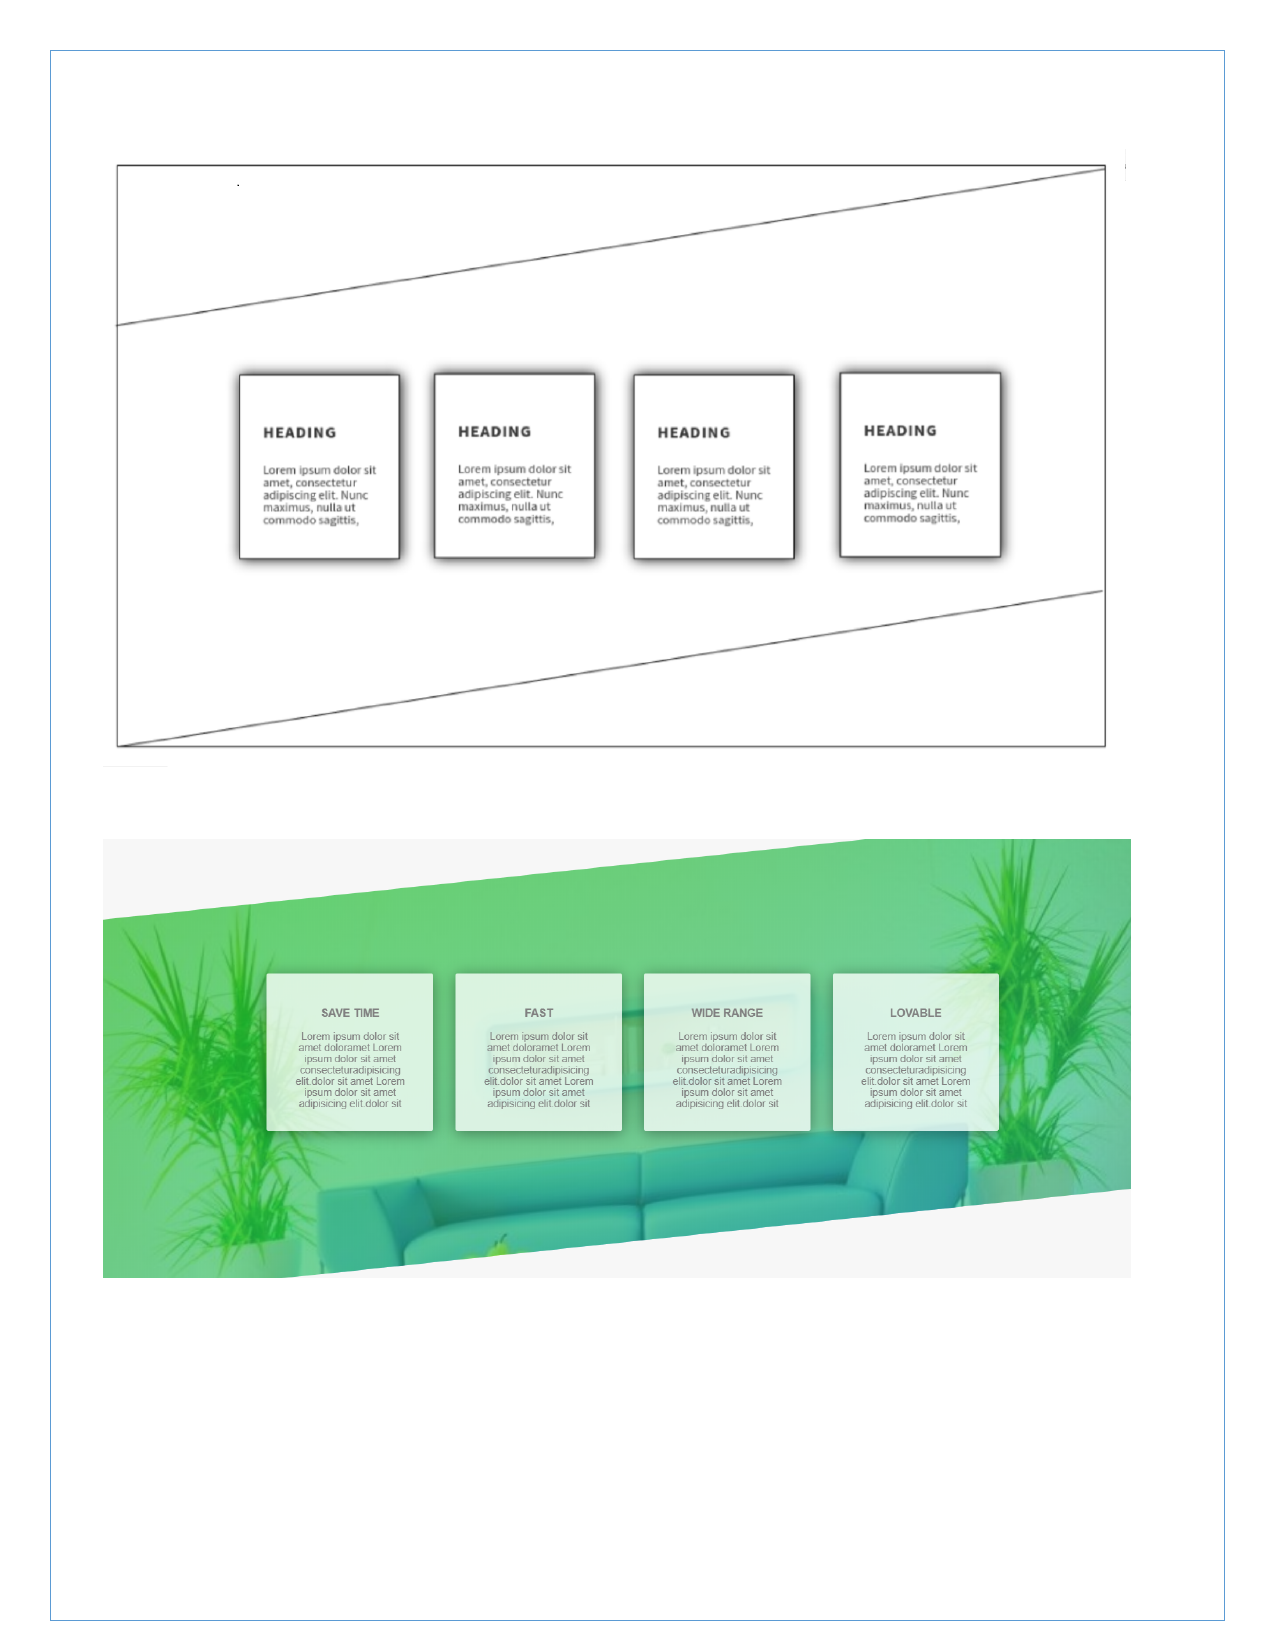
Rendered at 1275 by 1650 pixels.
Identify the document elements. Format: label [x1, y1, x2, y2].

picture [103, 839, 1131, 1278]
picture [103, 149, 1126, 767]
